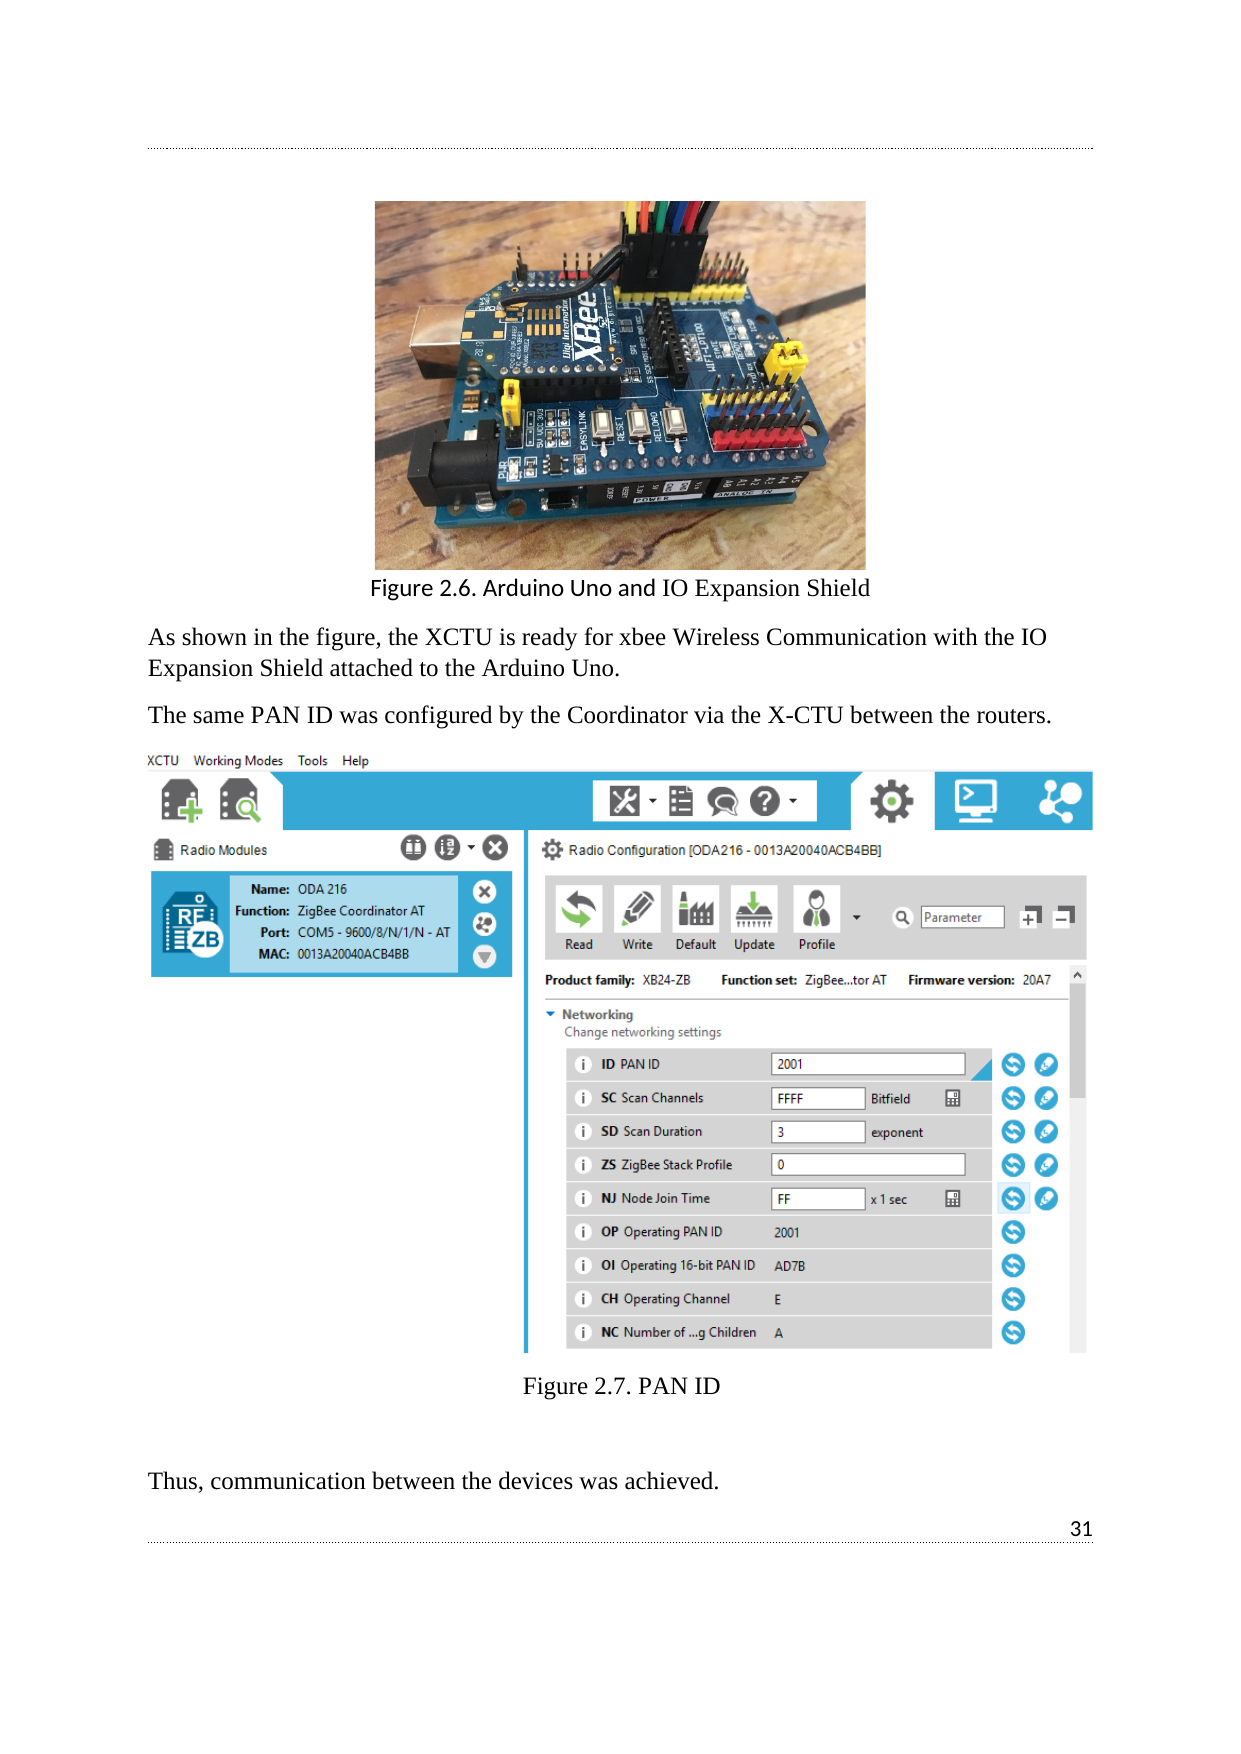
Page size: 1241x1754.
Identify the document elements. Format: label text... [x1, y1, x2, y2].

picture [147, 748, 1093, 1353]
text The same PAN ID was configured by the Coordinator via the X-CTU between the routers. [148, 693, 1093, 729]
text Thus, communication between the devices was achieved. [148, 1459, 1093, 1495]
picture [374, 201, 866, 570]
text Figure 2.7. PAN ID [148, 1364, 1093, 1400]
text As shown in the figure, the XCTU is ready for xbee Wireless Communication with the IO Expansion Shield attached to the Arduino Uno. [148, 614, 1093, 682]
text 31 [148, 1506, 1093, 1543]
